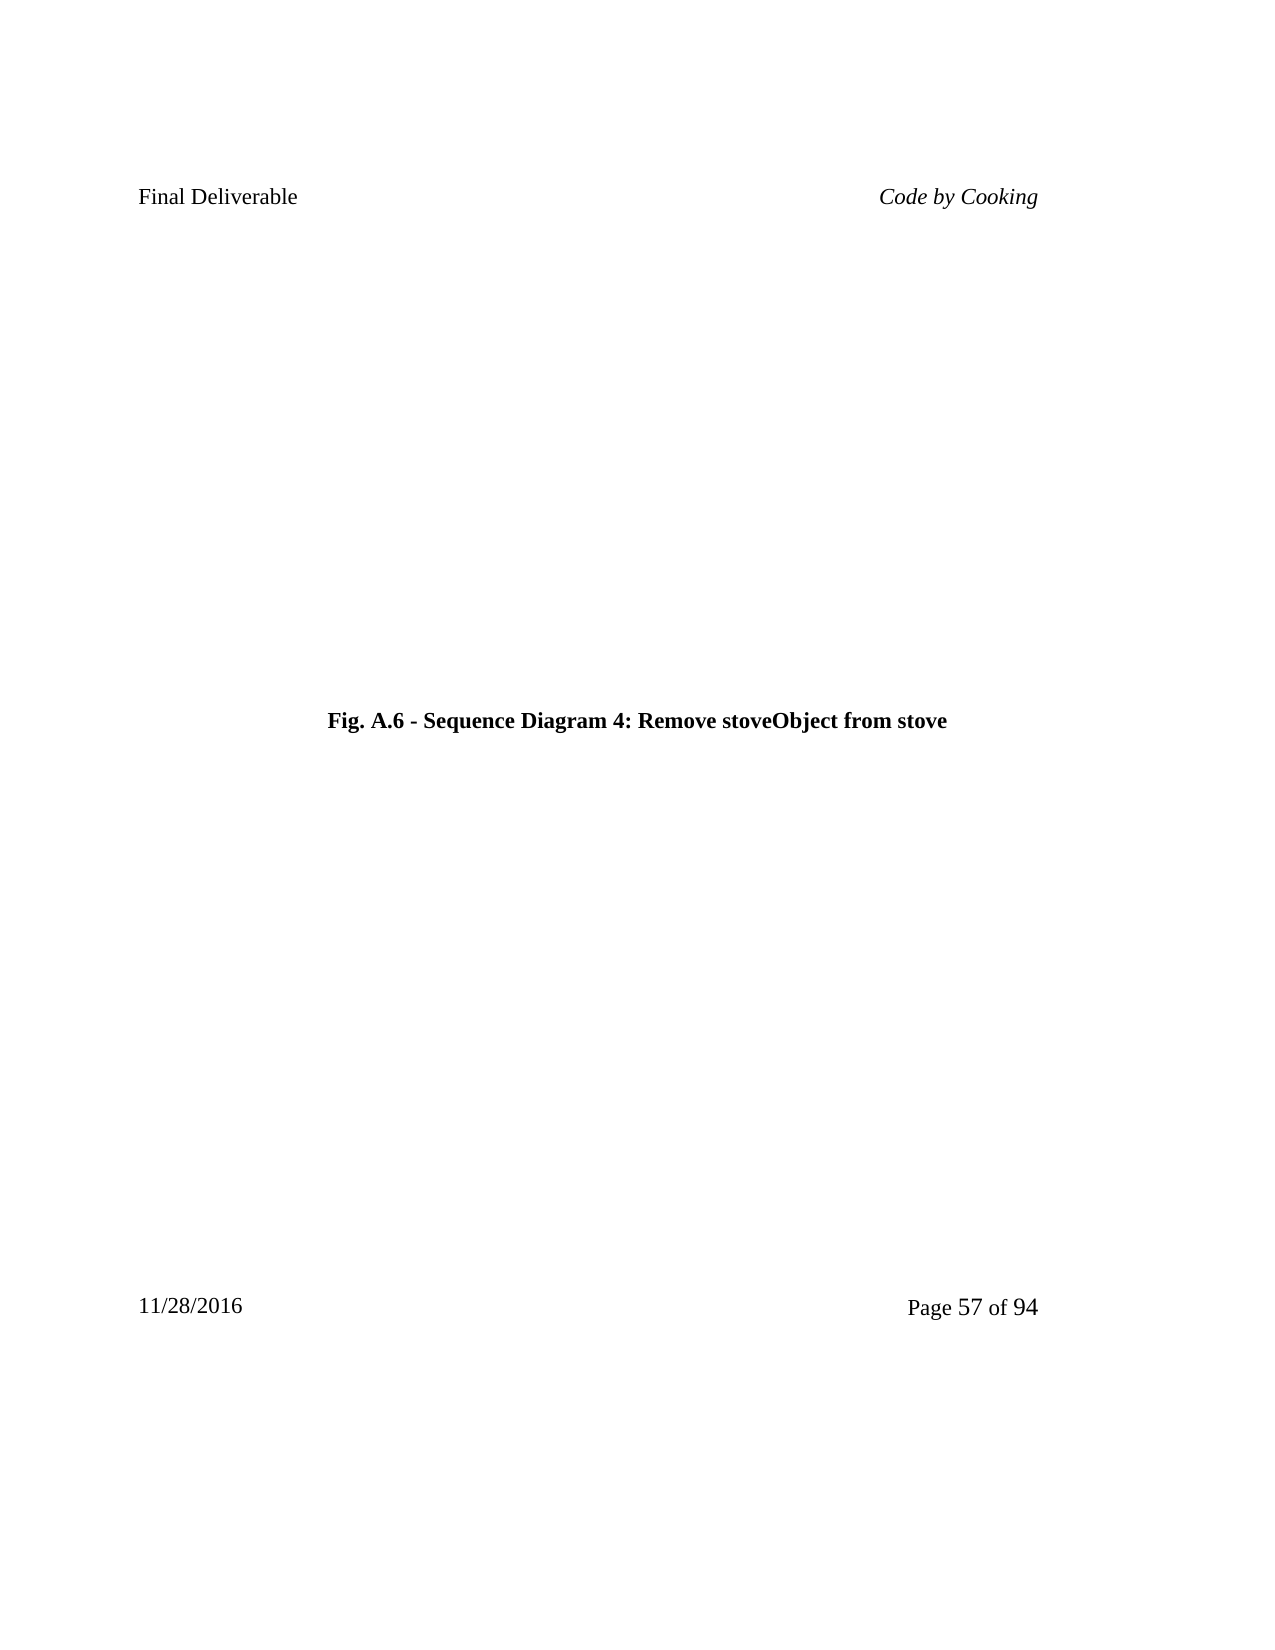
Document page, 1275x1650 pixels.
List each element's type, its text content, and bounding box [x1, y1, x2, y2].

subtitle Fig. A.6 - Sequence Diagram 4: Remove stoveObject from stove [150, 707, 1125, 734]
